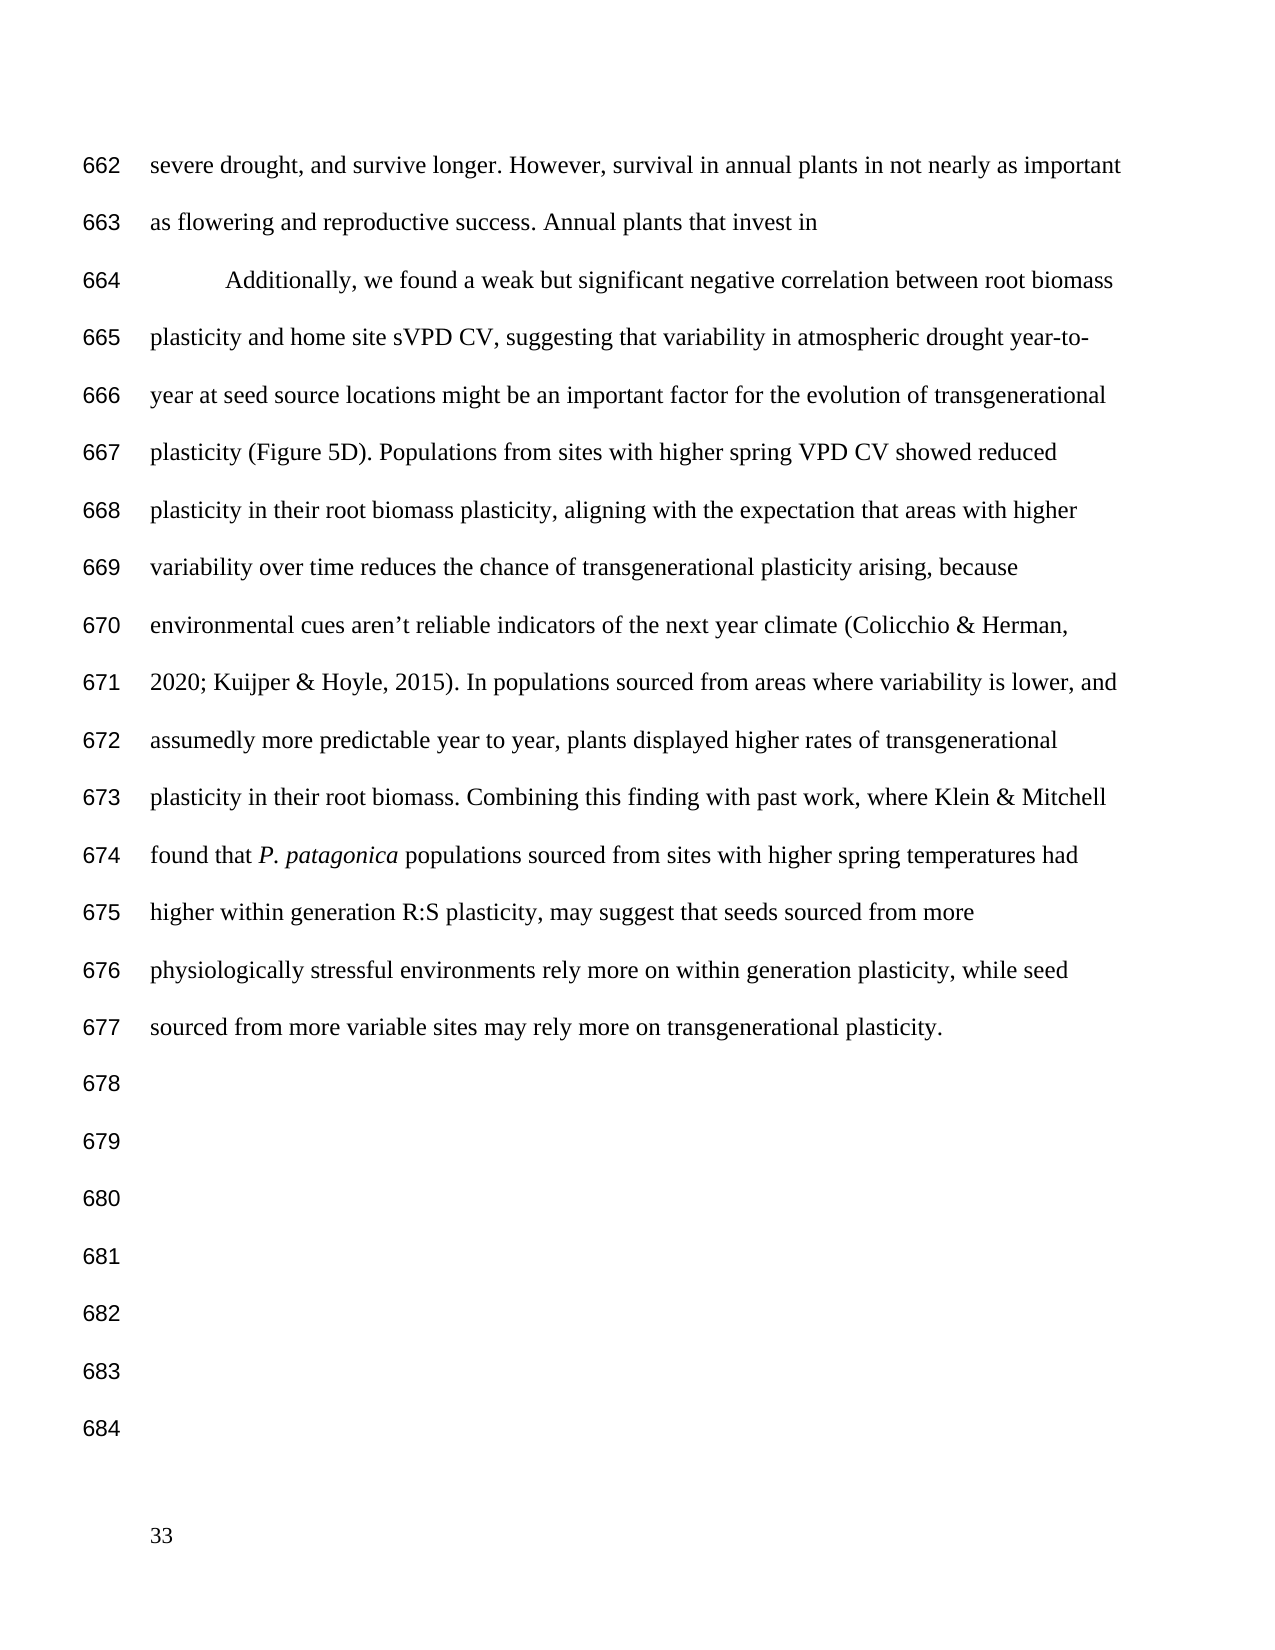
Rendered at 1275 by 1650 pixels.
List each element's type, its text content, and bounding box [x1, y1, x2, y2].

text Additionally, we found a weak but significant negative correlation between root biomass plasticity and home site sVPD CV, suggesting that variability in atmospheric drought year-to-year at seed source locations might be an important factor for the evolution of transgenerational plasticity (Figure 5D). Populations from sites with higher spring VPD CV showed reduced plasticity in their root biomass plasticity, aligning with the expectation that areas with higher variability over time reduces the chance of transgenerational plasticity arising, because environmental cues aren’t reliable indicators of the next year climate (Colicchio & Herman, 2020; Kuijper & Hoyle, 2015). In populations sourced from areas where variability is lower, and assumedly more predictable year to year, plants displayed higher rates of transgenerational plasticity in their root biomass. Combining this finding with past work, where Klein & Mitchell found that P. patagonica populations sourced from sites with higher spring temperatures had higher within generation R:S plasticity, may suggest that seeds sourced from more physiologically stressful environments rely more on within generation plasticity, while seed sourced from more variable sites may rely more on transgenerational plasticity. [150, 265, 1125, 1041]
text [150, 150, 1125, 236]
